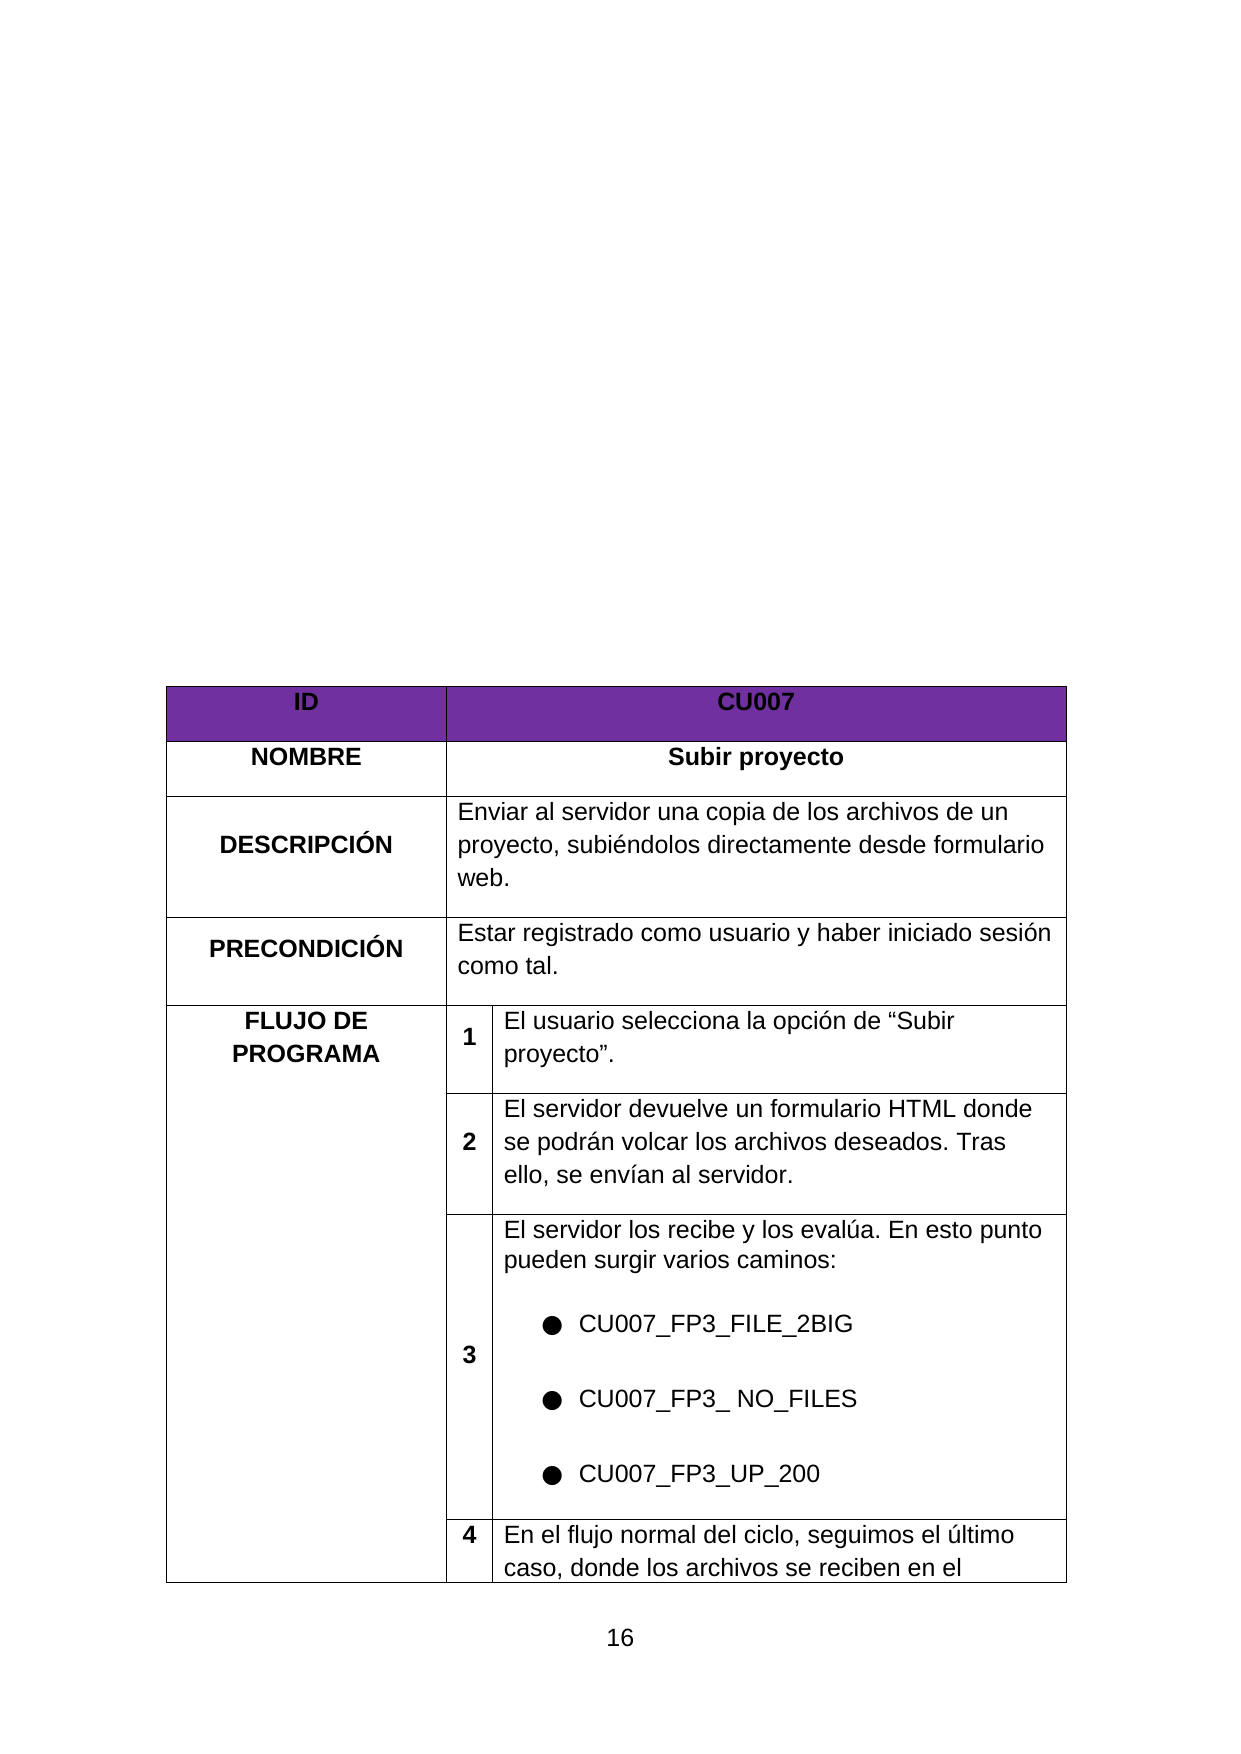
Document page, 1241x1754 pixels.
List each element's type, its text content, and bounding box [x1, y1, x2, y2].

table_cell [493, 1520, 1066, 1582]
table_cell Subir proyecto [447, 742, 1066, 796]
table_cell DESCRIPCIÓN [167, 797, 446, 917]
table_cell El usuario selecciona la opción de “Subir proyecto”. [493, 1006, 1066, 1093]
table_cell El servidor devuelve un formulario HTML donde se podrán volcar los archivos deseados. Tras ello, se envían al servidor. [493, 1094, 1066, 1214]
table_cell 4 [447, 1520, 492, 1582]
table_cell NOMBRE [167, 742, 446, 796]
table_header CU007 [447, 687, 1066, 741]
table_cell Enviar al servidor una copia de los archivos de un proyecto, subiéndolos directamente desde formulario web. [447, 797, 1066, 917]
table_cell FLUJO DE PROGRAMA [167, 1006, 446, 1582]
table_cell El servidor los recibe y los evalúa. En esto punto pueden surgir varios caminos: CU007_FP3_FILE_2BIG CU007_FP3_ NO_FILES CU007_FP3_UP_200 [493, 1215, 1066, 1519]
table_cell Estar registrado como usuario y haber iniciado sesión como tal. [447, 918, 1066, 1005]
table_cell 1 [447, 1006, 492, 1093]
table_cell PRECONDICIÓN [167, 918, 446, 1005]
table_cell 2 [447, 1094, 492, 1214]
table_header ID [167, 687, 446, 741]
table_cell 3 [447, 1215, 492, 1519]
